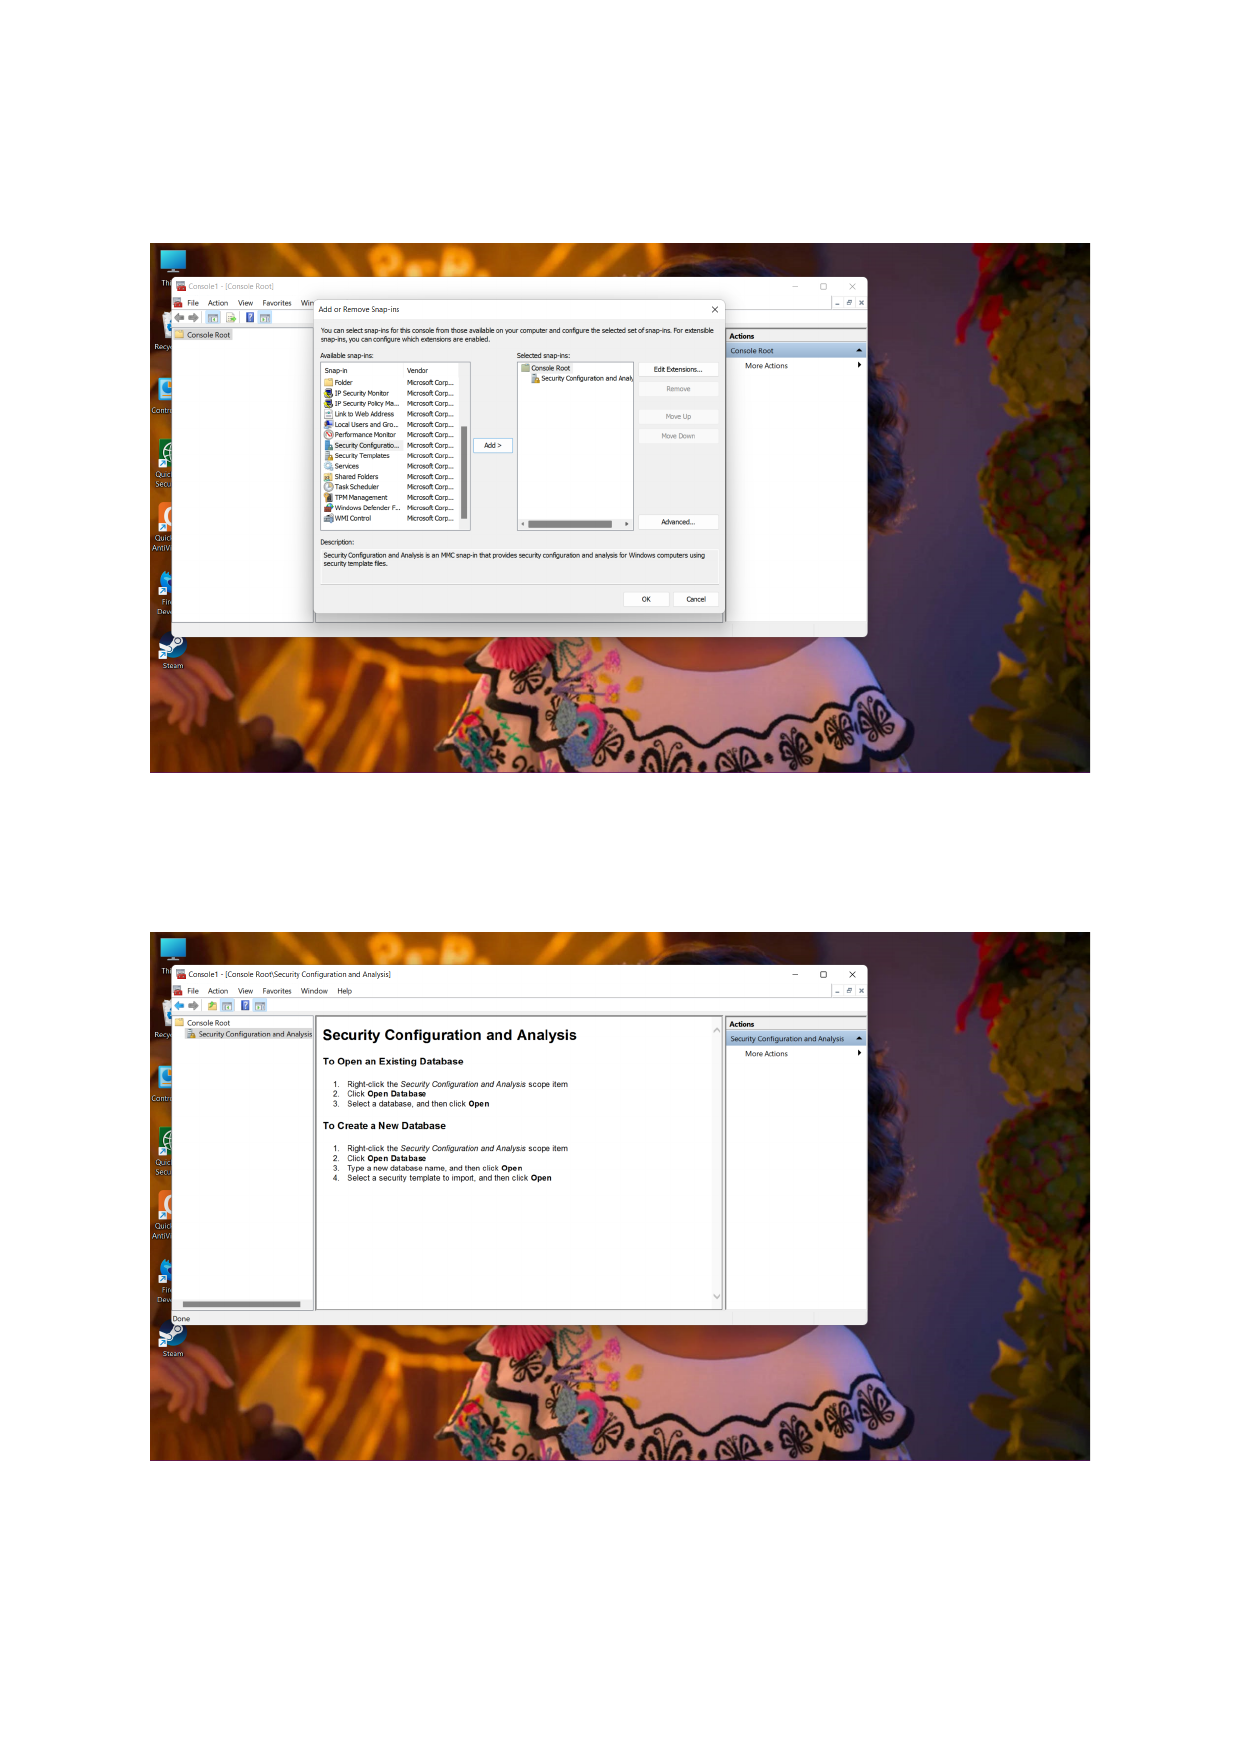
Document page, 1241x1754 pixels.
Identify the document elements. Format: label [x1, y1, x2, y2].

picture [150, 243, 1091, 773]
picture [150, 932, 1091, 1461]
